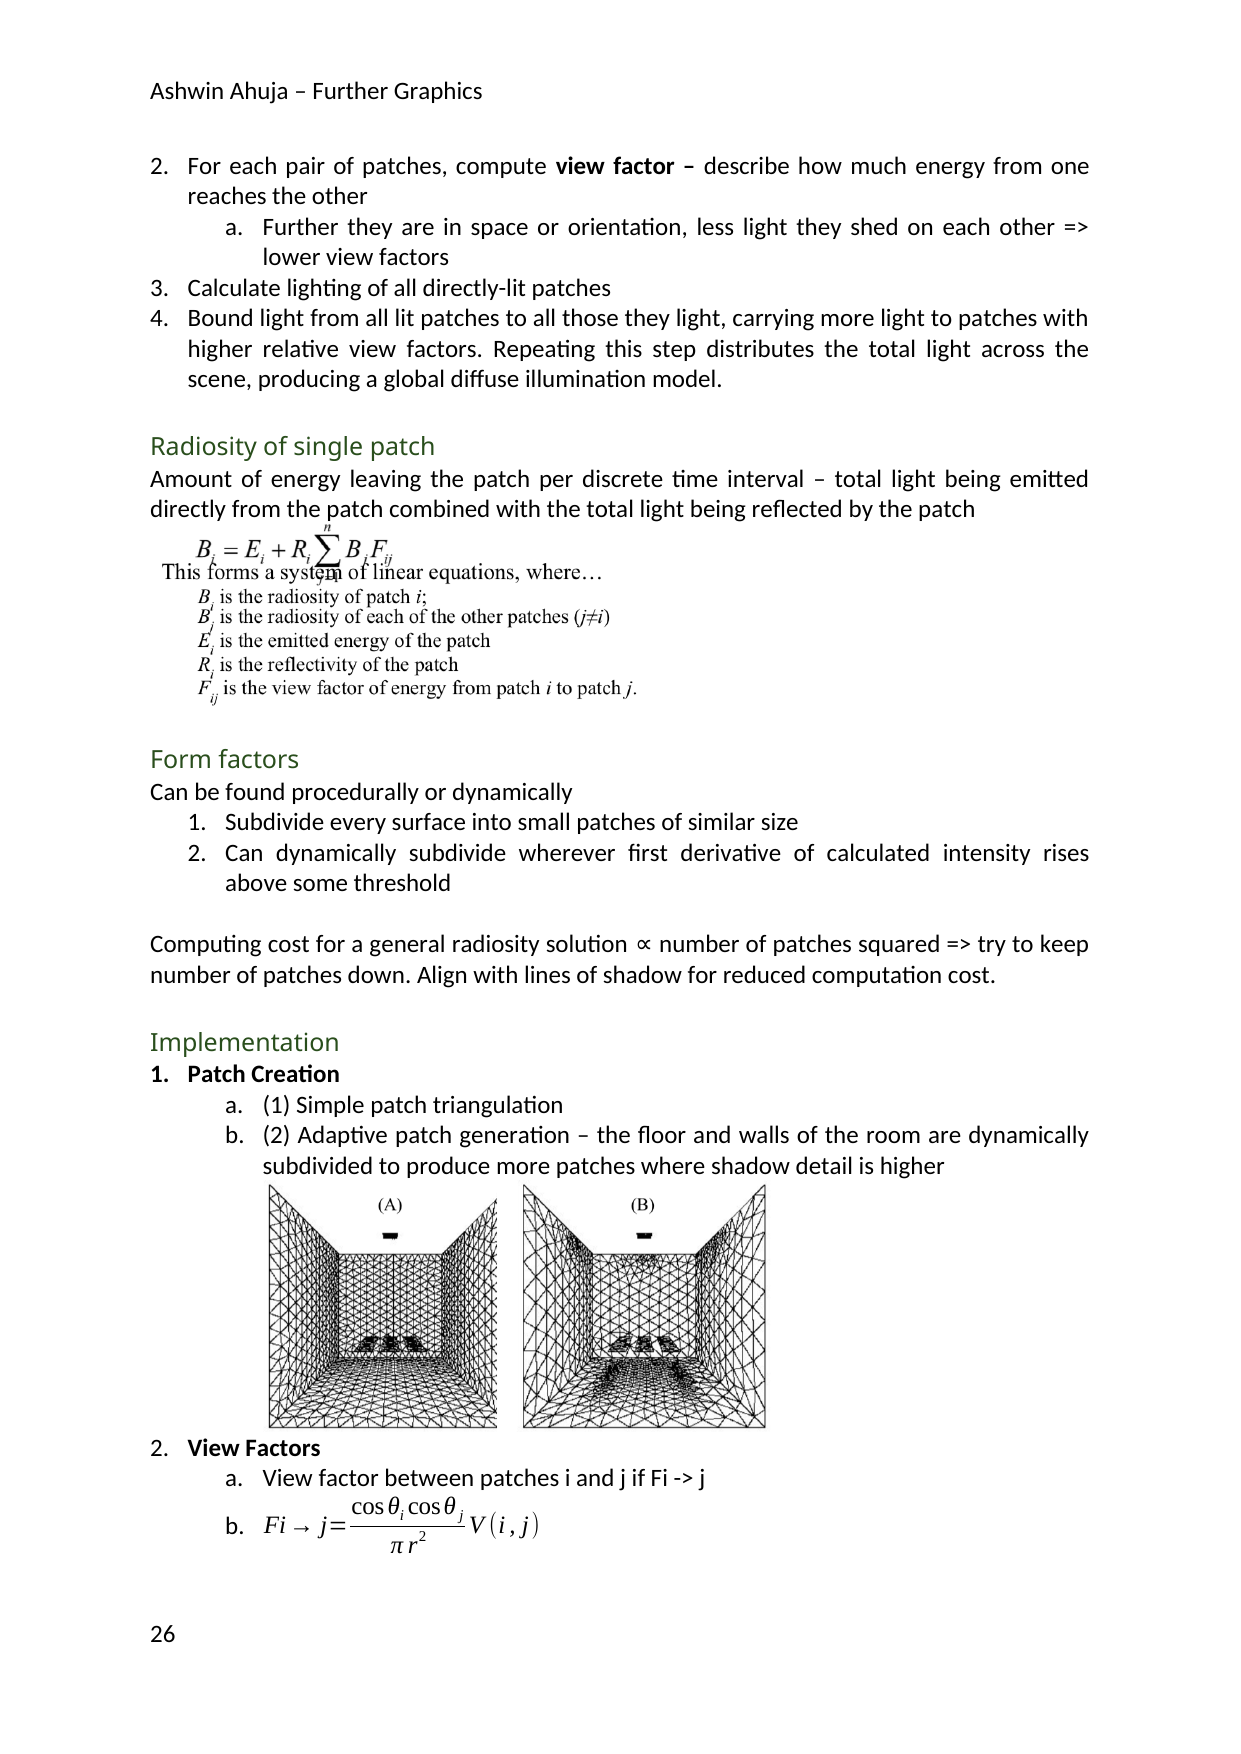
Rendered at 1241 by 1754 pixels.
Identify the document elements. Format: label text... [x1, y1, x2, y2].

picture [150, 523, 646, 708]
list Further they are in space or orientation, less light they shed on each other => lower view factors [225, 211, 1090, 272]
list View factor between patches i and j if Fi -> j [225, 1462, 1090, 1493]
list (2) Adaptive patch generation – the floor and walls of the room are dynamically subdivided to produce more patches where shadow detail is higher [225, 1119, 1090, 1181]
text Amount of energy leaving the patch per discrete time interval – total light being emitted directly from the patch combined with the total light being reflected by the patch [150, 463, 1090, 524]
text Can be found procedurally or dynamically [150, 776, 1090, 807]
list Subdivide every surface into small patches of similar size [187, 807, 1090, 837]
subtitle Radiosity of single patch [150, 429, 1090, 463]
list Can dynamically subdivide wherever first derivative of calculated intensity rises above some threshold [187, 837, 1090, 898]
subtitle Implementation [150, 1024, 1090, 1058]
subtitle Form factors [150, 742, 1090, 776]
list Calculate lighting of all directly-lit patches [150, 272, 1090, 303]
list For each pair of patches, compute view factor – describe how much energy from one reaches the other [150, 150, 1090, 211]
list Patch Creation [150, 1058, 1090, 1089]
text Computing cost for a general radiosity solution ∝ number of patches squared => try to keep number of patches down. Align with lines of shadow for reduced computation cost. [150, 929, 1090, 990]
list Bound light from all lit patches to all those they light, carrying more light to patches with higher relative view factors. Repeating this step distributes the total light across the scene, producing a global diffuse illumination model. [150, 303, 1090, 394]
picture [262, 1180, 773, 1432]
list (1) Simple patch triangulation [225, 1089, 1090, 1119]
list View Factors [150, 1432, 1090, 1462]
